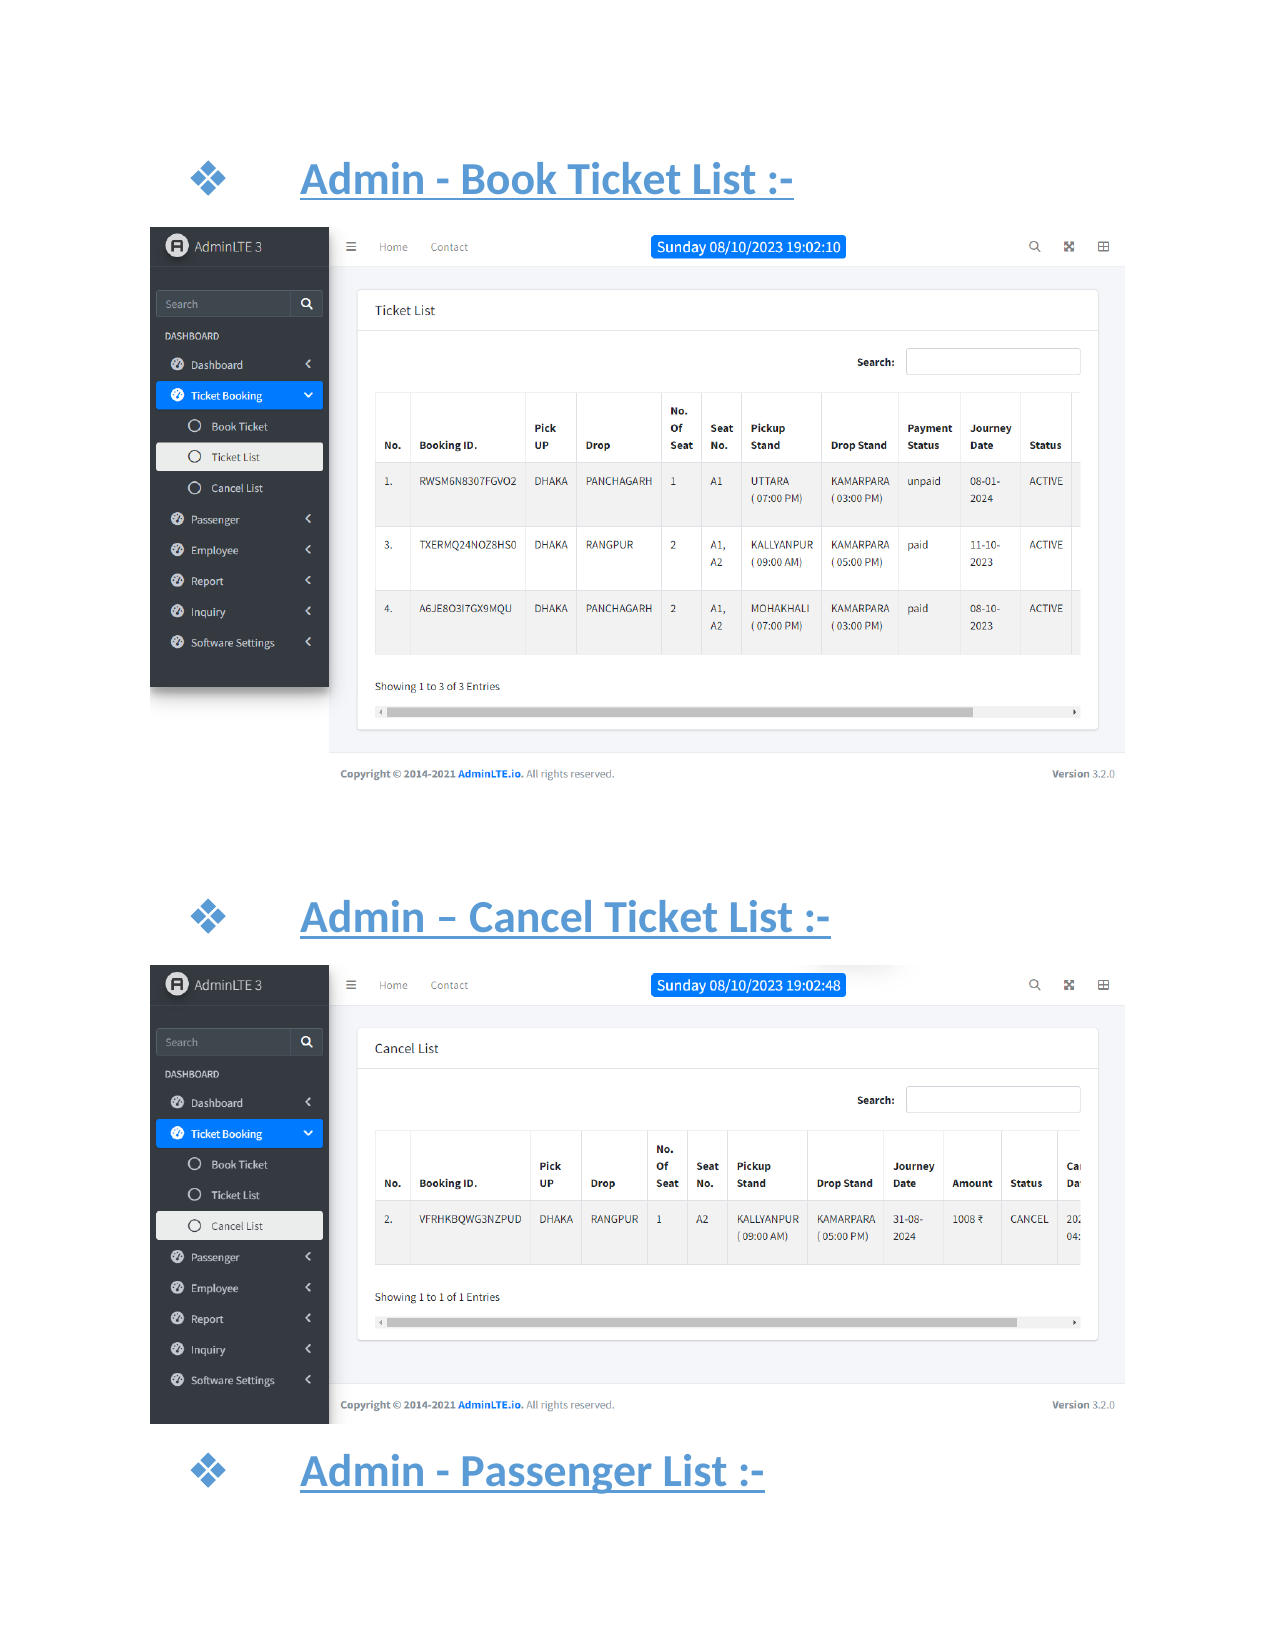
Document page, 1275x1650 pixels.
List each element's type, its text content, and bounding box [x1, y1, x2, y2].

list Admin - Passenger List :- [187, 1442, 1125, 1498]
list Admin – Cancel Ticket List :- [187, 888, 1125, 944]
picture [150, 227, 1125, 793]
list Admin - Book Ticket List :- [187, 150, 1125, 206]
picture [150, 965, 1125, 1424]
